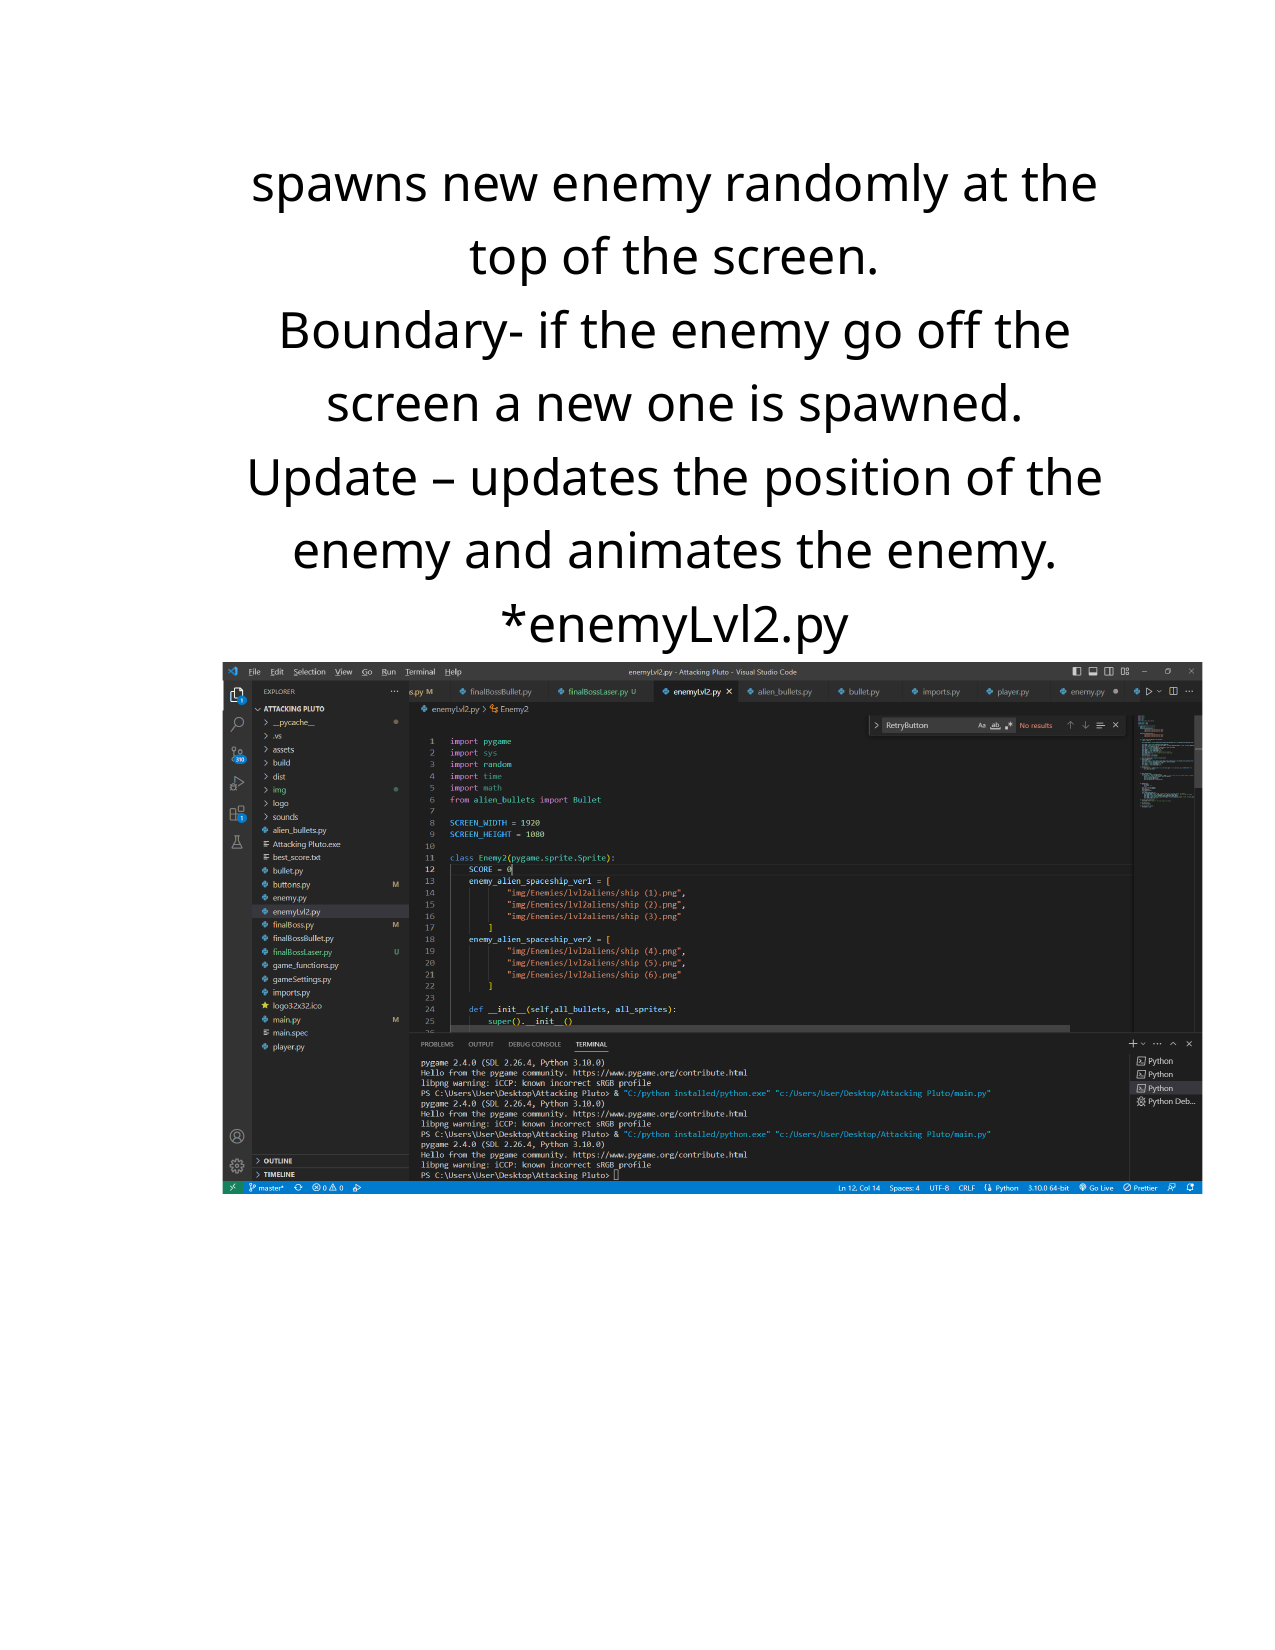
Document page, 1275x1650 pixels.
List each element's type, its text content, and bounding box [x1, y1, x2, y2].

list *enemyLvl2.py [223, 589, 1127, 657]
picture [222, 662, 1203, 1194]
list Boundary- if the enemy go off the screen a new one is spawned. [223, 295, 1127, 436]
list Update – updates the position of the enemy and animates the enemy. [223, 442, 1127, 583]
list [223, 148, 1127, 289]
